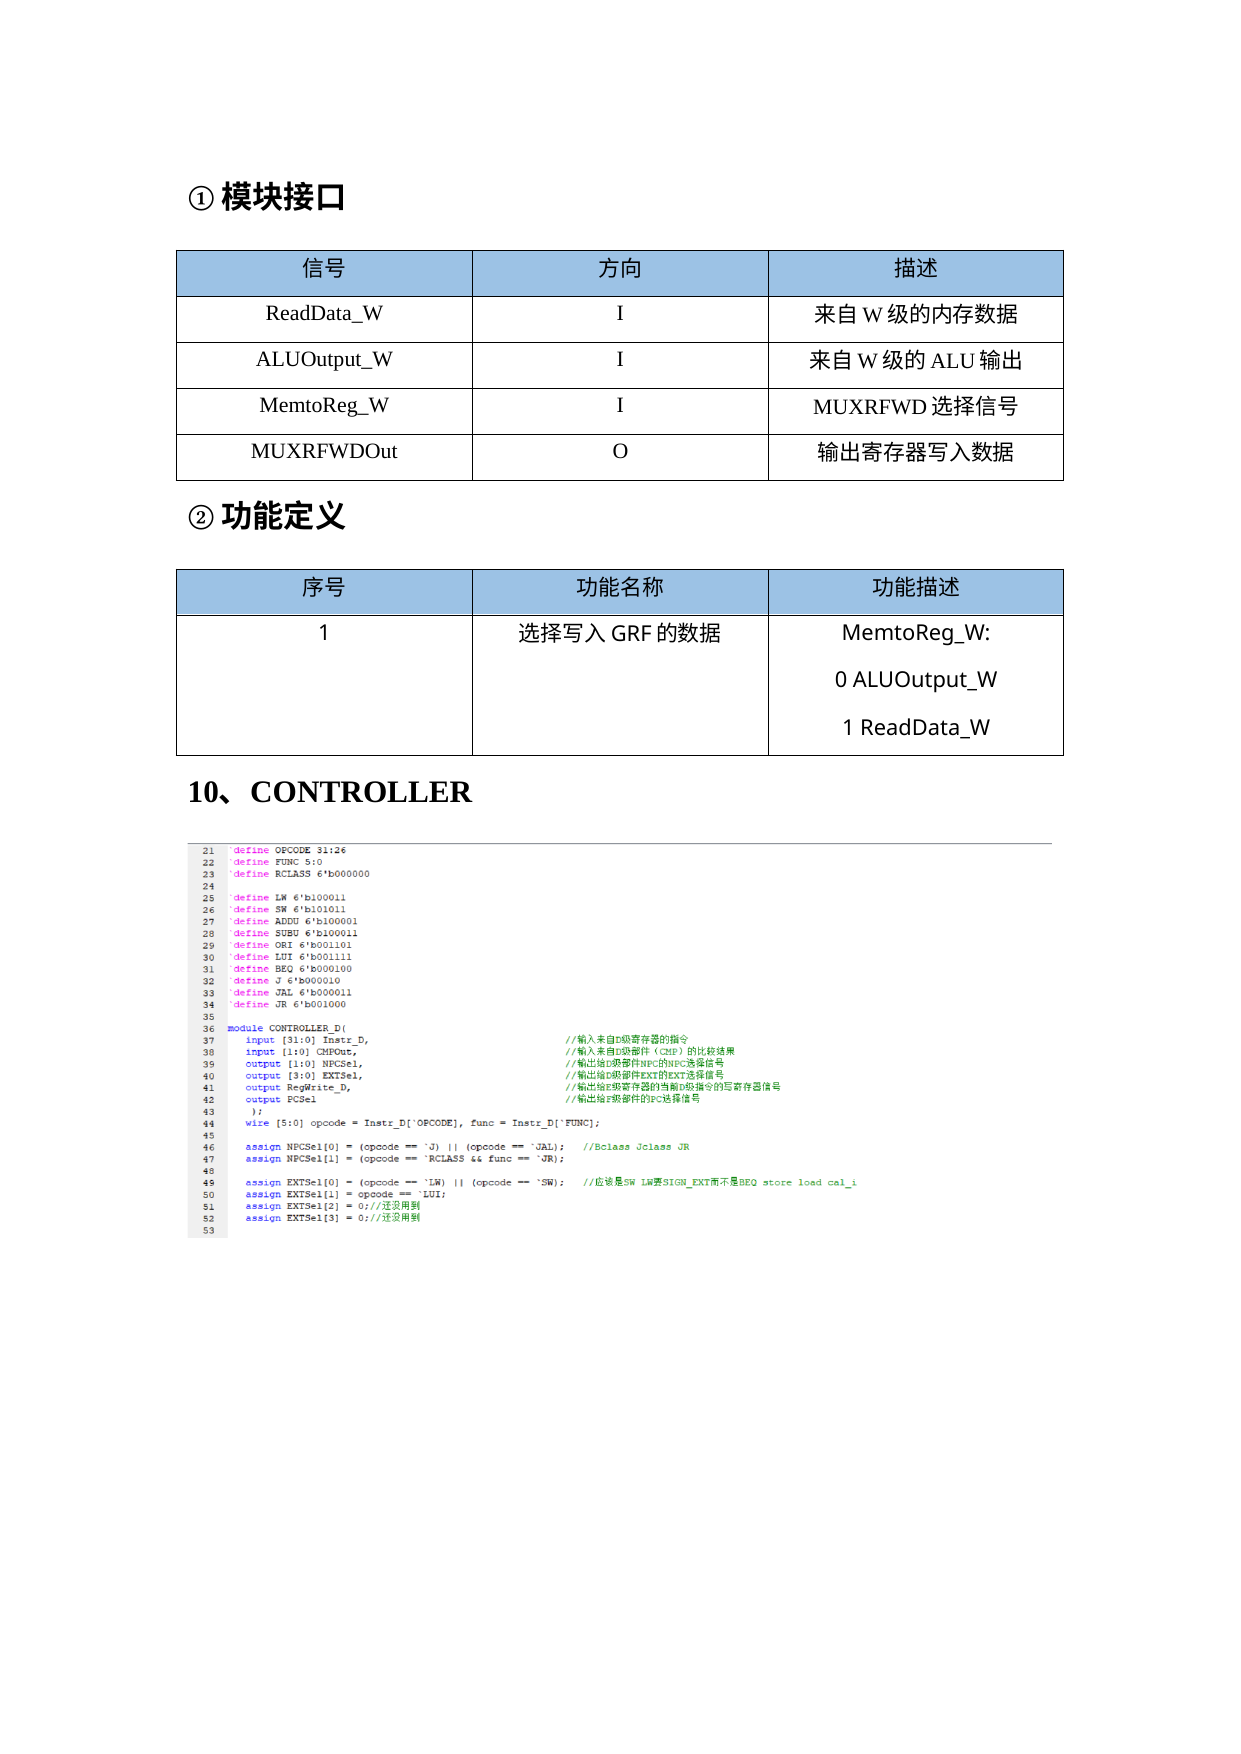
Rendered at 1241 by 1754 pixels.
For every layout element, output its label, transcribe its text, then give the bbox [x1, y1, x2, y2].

table_cell ReadData_W [177, 297, 472, 342]
table_header 序号 [177, 570, 472, 614]
table_cell 1 [177, 616, 472, 755]
table_header 信号 [177, 251, 472, 296]
table_cell MUXRFWDOut [177, 435, 472, 480]
table_header 功能名称 [473, 570, 768, 614]
table_header 方向 [473, 251, 768, 296]
list CONTROLLER [187, 756, 1053, 821]
list ②功能定义 [187, 481, 1053, 546]
table_cell I [473, 389, 768, 434]
table_cell 选择写入GRF的数据 [473, 616, 768, 755]
list ①模块接口 [187, 162, 1053, 227]
table_cell 来自W级的内存数据 [769, 297, 1063, 342]
table_cell O [473, 435, 768, 480]
picture [187, 843, 1052, 1238]
table_cell 输出寄存器写入数据 [769, 435, 1063, 480]
table_cell 来自W级的ALU输出 [769, 343, 1063, 388]
table_header 描述 [769, 251, 1063, 296]
table_cell ALUOutput_W [177, 343, 472, 388]
table_cell MUXRFWD选择信号 [769, 389, 1063, 434]
table_cell MemtoReg_W [177, 389, 472, 434]
table_cell MemtoReg_W: 0 ALUOutput_W 1 ReadData_W [769, 616, 1063, 755]
table_cell I [473, 343, 768, 388]
table_cell I [473, 297, 768, 342]
table_header 功能描述 [769, 570, 1063, 614]
